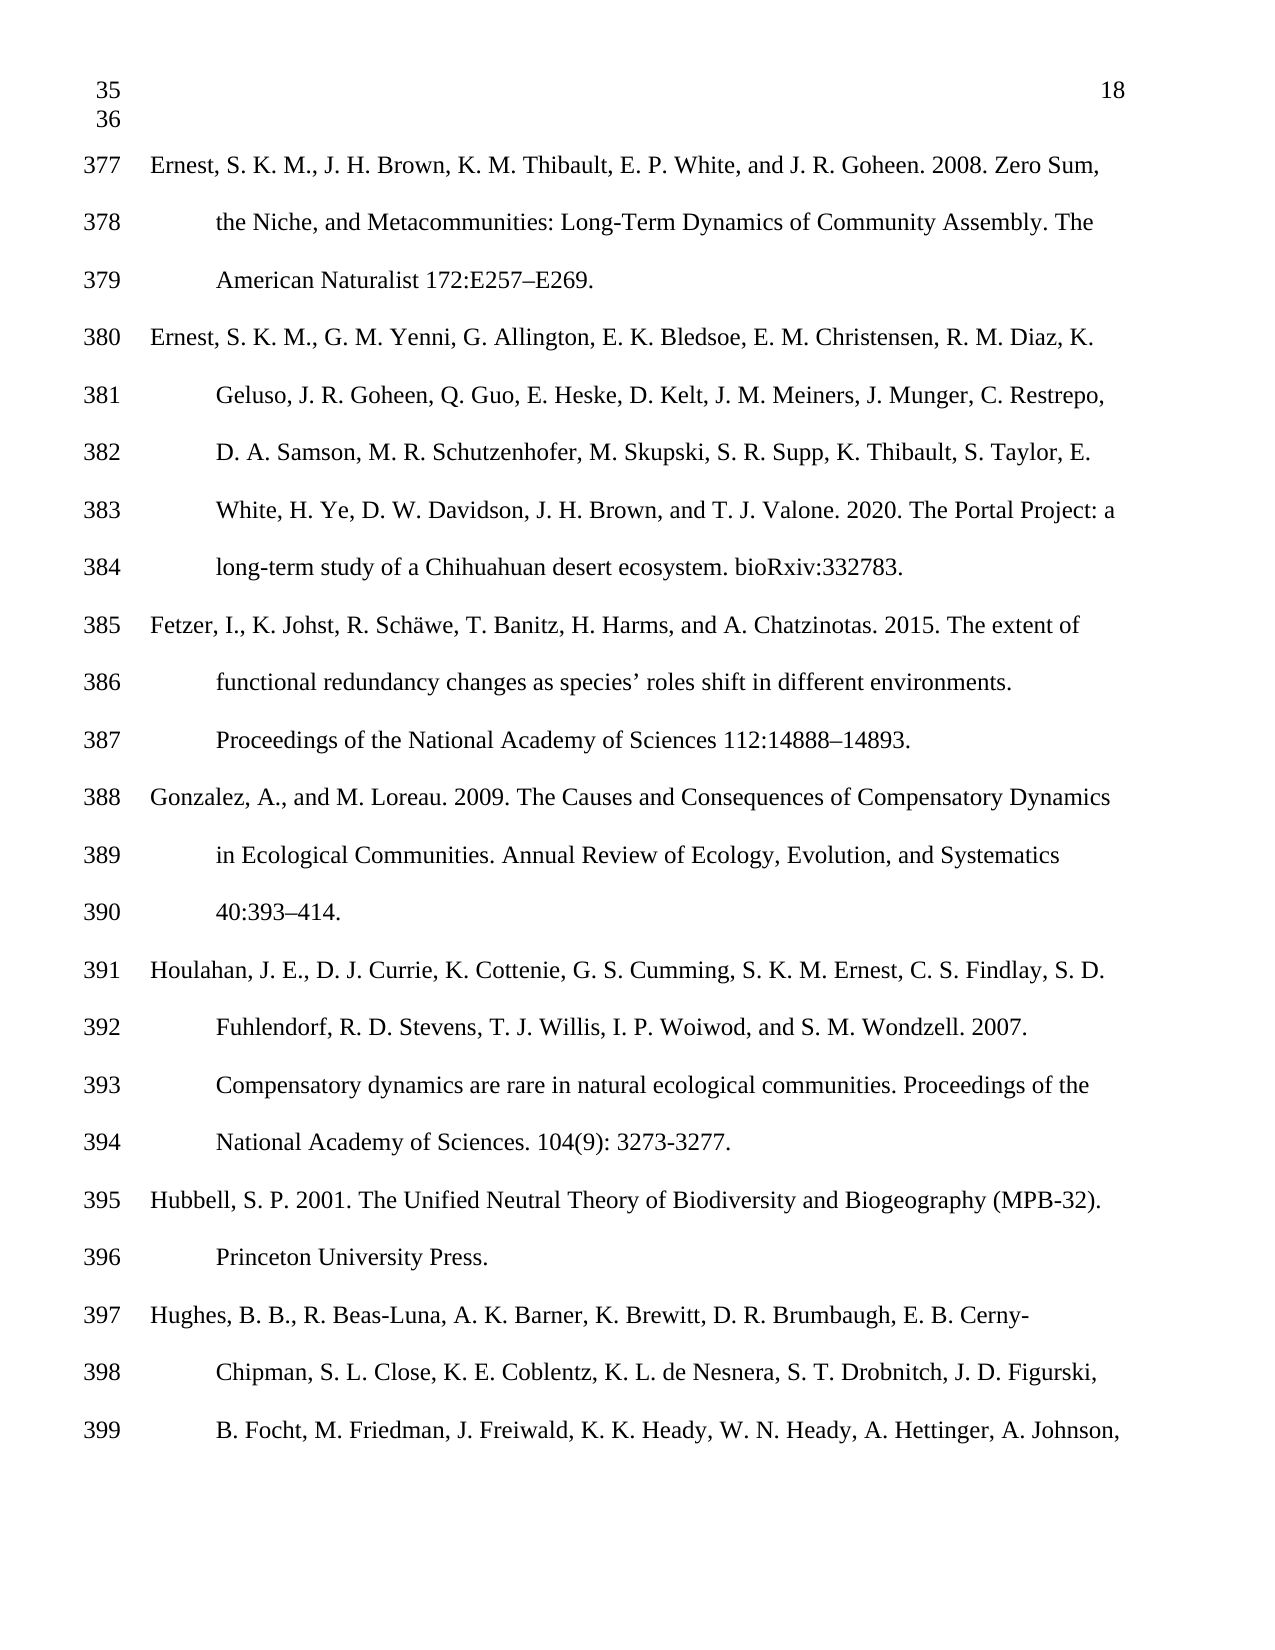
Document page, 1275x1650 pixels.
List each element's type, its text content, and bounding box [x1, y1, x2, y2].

text Ernest, S. K. M., G. M. Yenni, G. Allington, E. K. Bledsoe, E. M. Christensen, R. M. Diaz, K. Geluso, J. R. Goheen, Q. Guo, E. Heske, D. Kelt, J. M. Meiners, J. Munger, C. Restrepo, D. A. Samson, M. R. Schutzenhofer, M. Skupski, S. R. Supp, K. Thibault, S. Taylor, E. White, H. Ye, D. W. Davidson, J. H. Brown, and T. J. Valone. 2020. The Portal Project: a long-term study of a Chihuahuan desert ecosystem. bioRxiv:332783. [150, 322, 1125, 581]
text Hubbell, S. P. 2001. The Unified Neutral Theory of Biodiversity and Biogeography (MPB-32). Princeton University Press. [150, 1185, 1125, 1271]
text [150, 1300, 1125, 1444]
text Ernest, S. K. M., J. H. Brown, K. M. Thibault, E. P. White, and J. R. Goheen. 2008. Zero Sum, the Niche, and Metacommunities: Long‐Term Dynamics of Community Assembly. The American Naturalist 172:E257–E269. [150, 150, 1125, 294]
text Houlahan, J. E., D. J. Currie, K. Cottenie, G. S. Cumming, S. K. M. Ernest, C. S. Findlay, S. D. Fuhlendorf, R. D. Stevens, T. J. Willis, I. P. Woiwod, and S. M. Wondzell. 2007. Compensatory dynamics are rare in natural ecological communities. Proceedings of the National Academy of Sciences. 104(9): 3273-3277. [150, 955, 1125, 1156]
text Gonzalez, A., and M. Loreau. 2009. The Causes and Consequences of Compensatory Dynamics in Ecological Communities. Annual Review of Ecology, Evolution, and Systematics 40:393–414. [150, 782, 1125, 926]
text Fetzer, I., K. Johst, R. Schäwe, T. Banitz, H. Harms, and A. Chatzinotas. 2015. The extent of functional redundancy changes as species’ roles shift in different environments. Proceedings of the National Academy of Sciences 112:14888–14893. [150, 610, 1125, 754]
